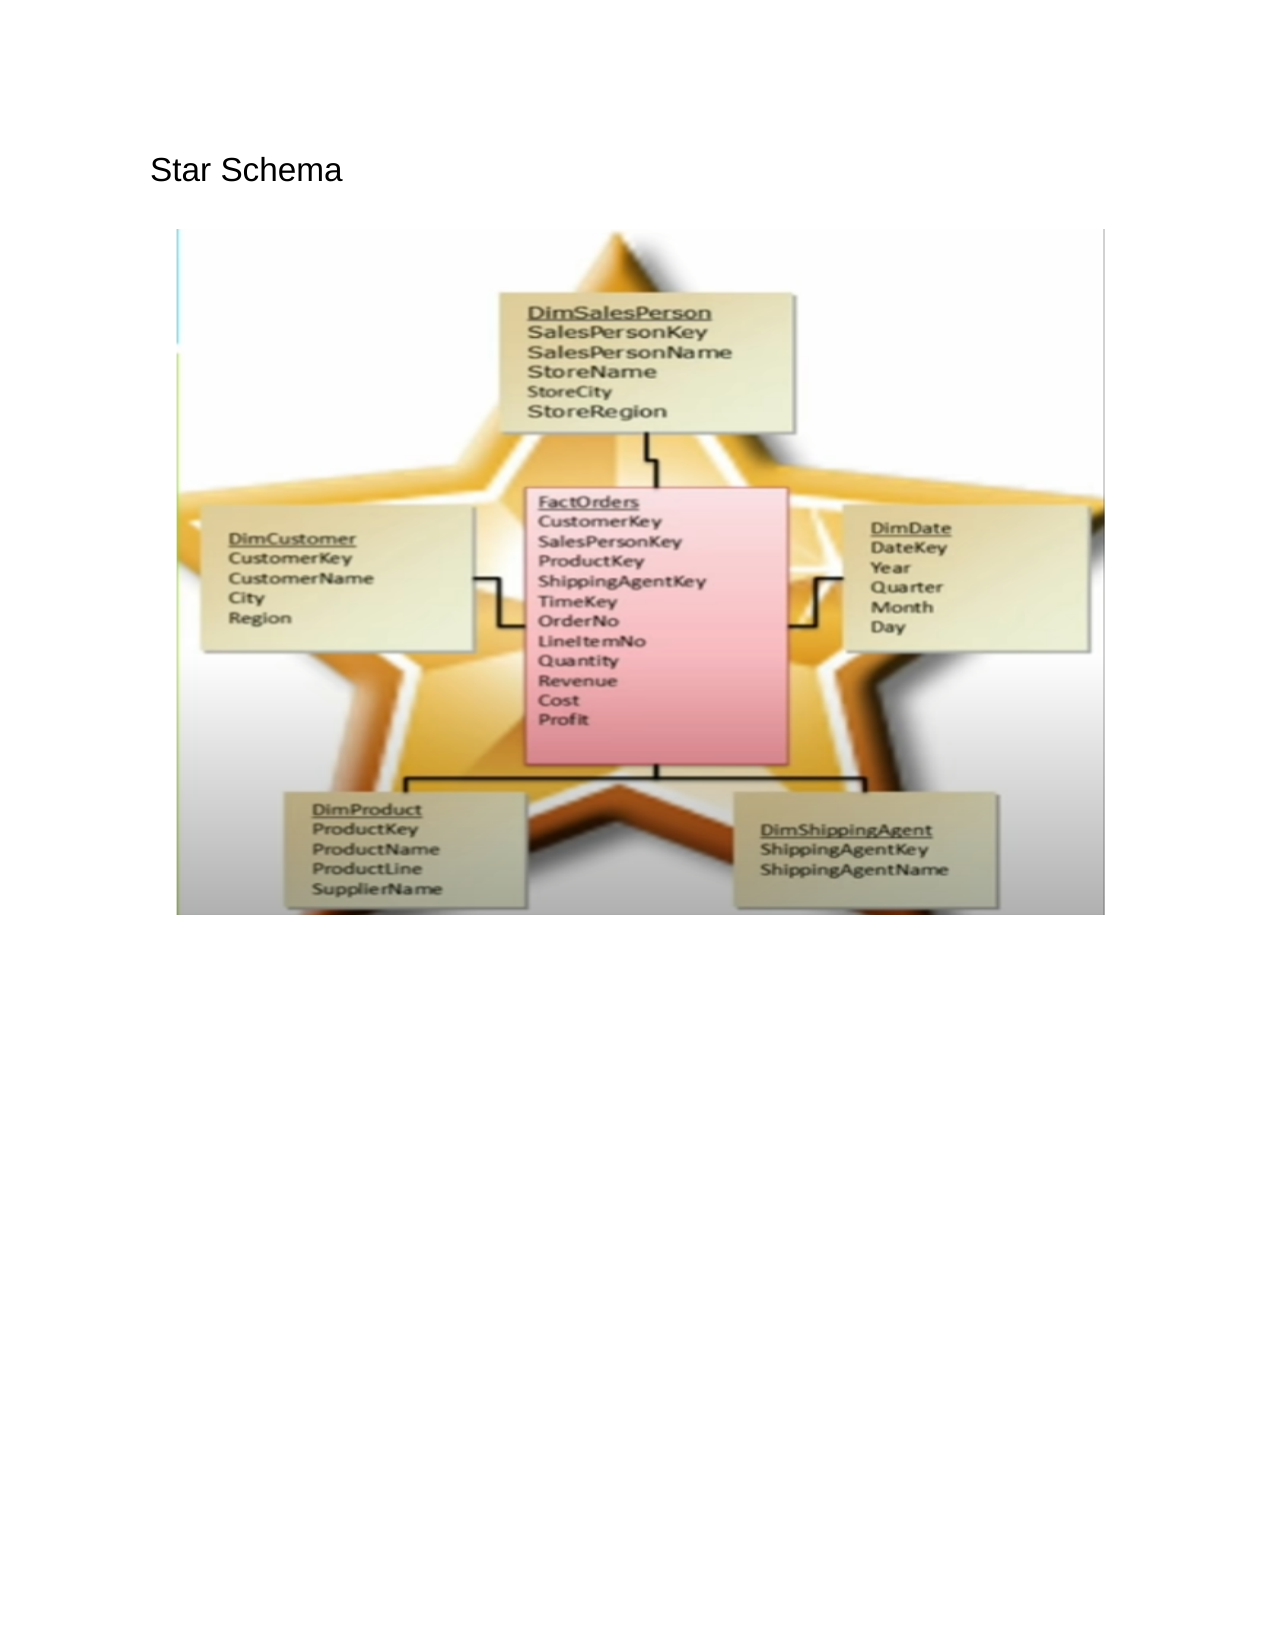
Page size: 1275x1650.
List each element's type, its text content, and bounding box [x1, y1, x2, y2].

picture [176, 229, 1105, 915]
subtitle Star Schema [150, 150, 1125, 188]
